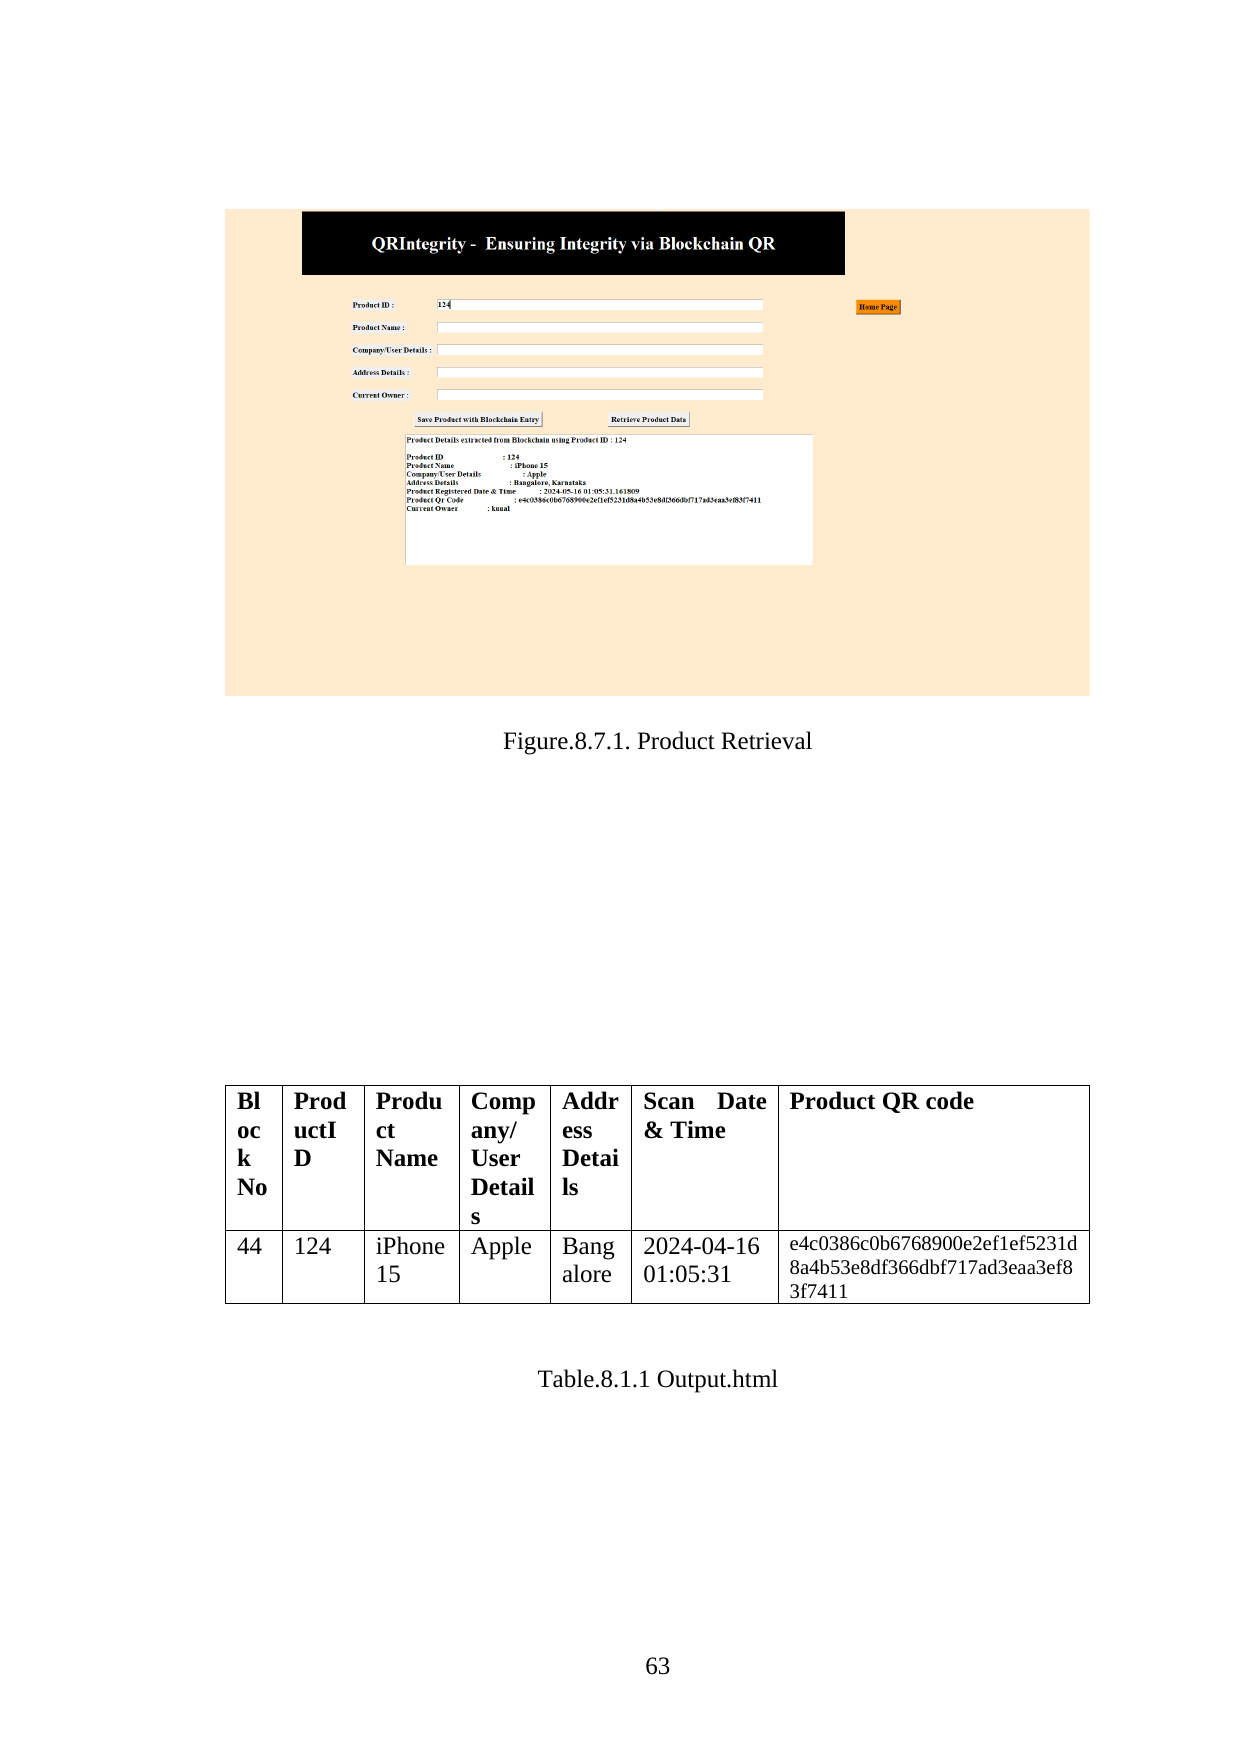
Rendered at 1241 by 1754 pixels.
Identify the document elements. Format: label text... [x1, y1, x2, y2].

table_cell Apple [460, 1231, 550, 1303]
table_header Block No [226, 1086, 282, 1230]
table_cell iPhone15 [365, 1231, 459, 1303]
table_cell 2024-04-16 01:05:31 [632, 1231, 778, 1303]
table_cell 124 [283, 1231, 364, 1303]
table_header Company/User Details [460, 1086, 550, 1230]
table_header Product Name [365, 1086, 459, 1230]
table_cell 44 [226, 1231, 282, 1303]
table_header Scan Date & Time [632, 1086, 778, 1230]
table_header Product QR code [779, 1086, 1089, 1230]
picture [225, 209, 1090, 696]
table_cell e4c0386c0b6768900e2ef1ef5231d8a4b53e8df366dbf717ad3eaa3ef83f7411 [779, 1231, 1089, 1303]
table_header Address Details [551, 1086, 631, 1230]
table_header ProductID [283, 1086, 364, 1230]
text Figure.8.7.1. Product Retrieval [225, 726, 1090, 755]
table_cell Bangalore [551, 1231, 631, 1303]
text Table.8.1.1 Output.html [225, 1364, 1090, 1393]
